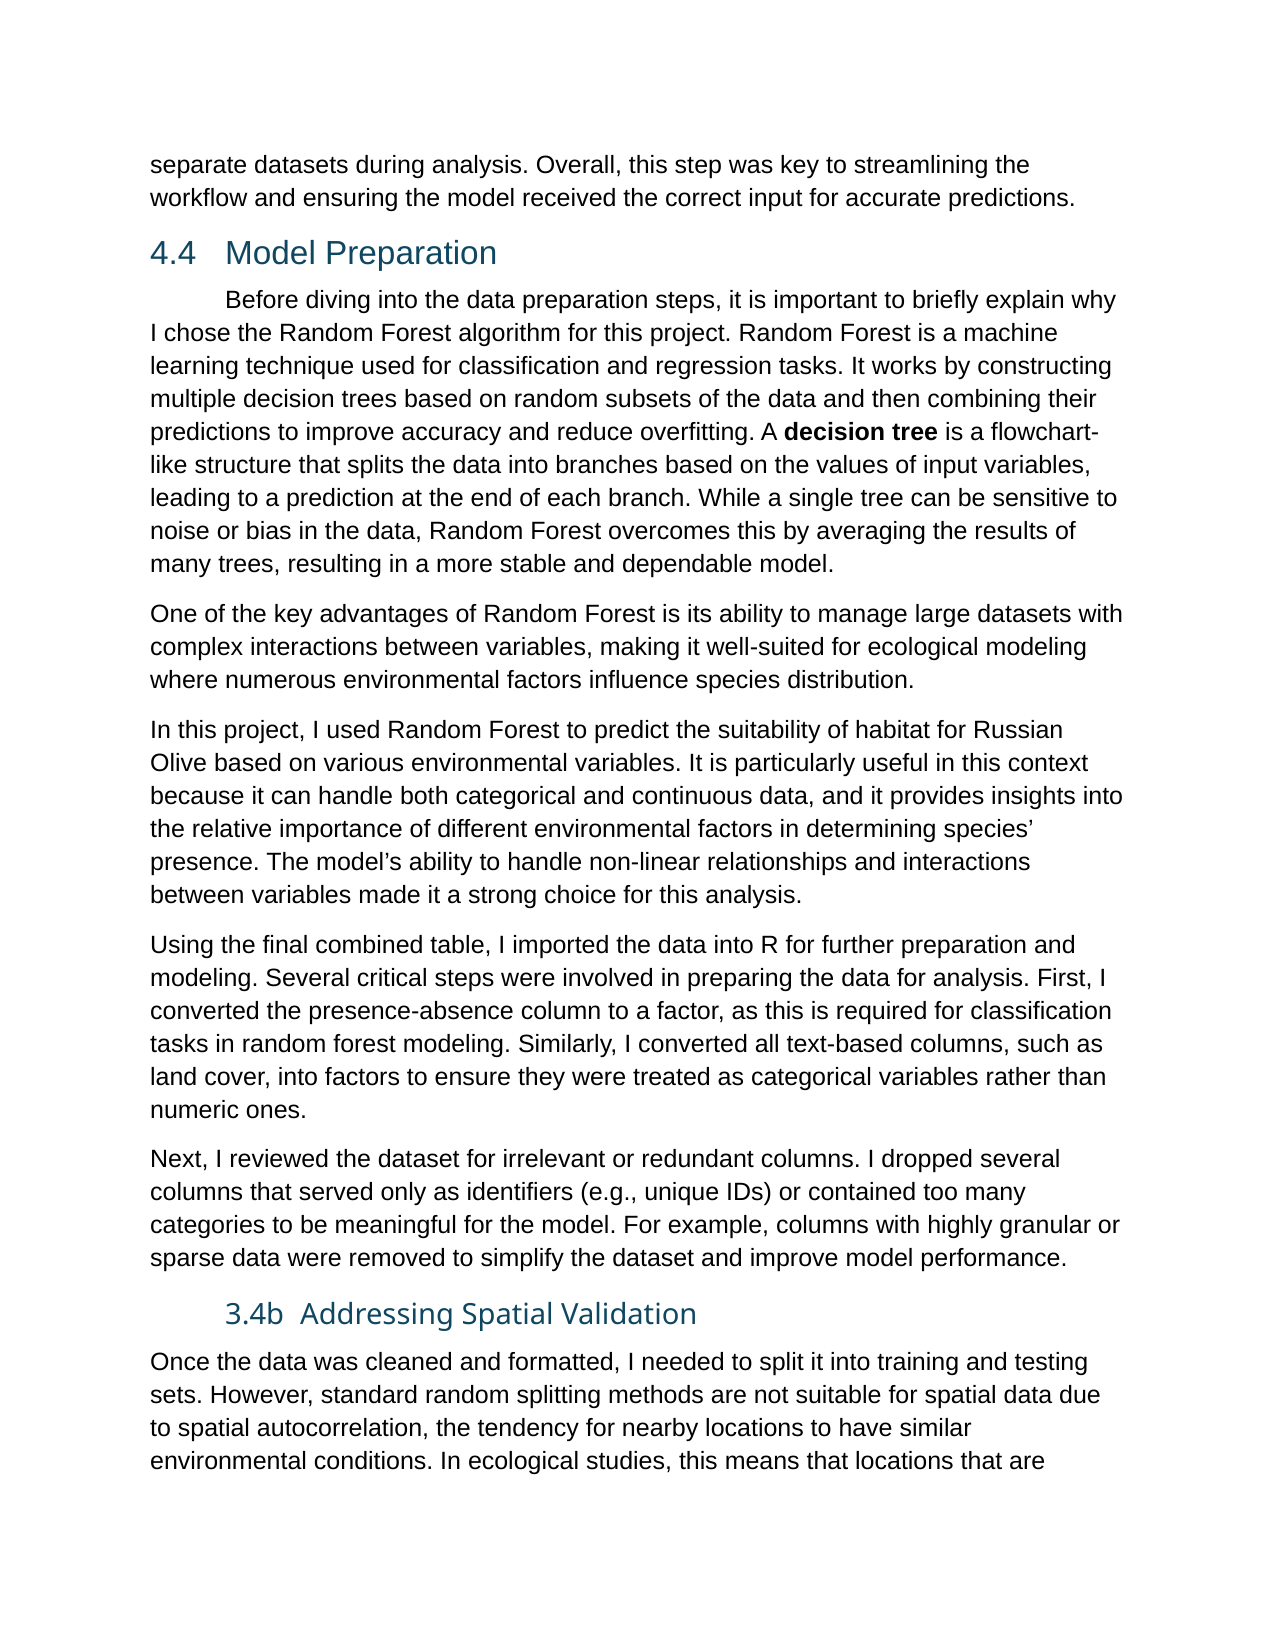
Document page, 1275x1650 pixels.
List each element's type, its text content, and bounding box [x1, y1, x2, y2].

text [150, 1347, 1125, 1475]
subtitle Model Preparation [150, 233, 1125, 271]
subtitle 3.4b Addressing Spatial Validation [150, 1293, 1125, 1333]
text Before diving into the data preparation steps, it is important to briefly explain why I chose the Random Forest algorithm for this project. Random Forest is a machine learning technique used for classification and regression tasks. It works by constructing multiple decision trees based on random subsets of the data and then combining their predictions to improve accuracy and reduce overfitting. A decision tree is a flowchart-like structure that splits the data into branches based on the values of input variables, leading to a prediction at the end of each branch. While a single tree can be sensitive to noise or bias in the data, Random Forest overcomes this by averaging the results of many trees, resulting in a more stable and dependable model. [150, 285, 1125, 578]
text Using the final combined table, I imported the data into R for further preparation and modeling. Several critical steps were involved in preparing the data for analysis. First, I converted the presence-absence column to a factor, as this is required for classification tasks in random forest modeling. Similarly, I converted all text-based columns, such as land cover, into factors to ensure they were treated as categorical variables rather than numeric ones. [150, 929, 1125, 1123]
text Next, I reviewed the dataset for irrelevant or redundant columns. I dropped several columns that served only as identifiers (e.g., unique IDs) or contained too many categories to be meaningful for the model. For example, columns with highly granular or sparse data were removed to simplify the dataset and improve model performance. [150, 1144, 1125, 1272]
text In this project, I used Random Forest to predict the suitability of habitat for Russian Olive based on various environmental variables. It is particularly useful in this context because it can handle both categorical and continuous data, and it provides insights into the relative importance of different environmental factors in determining species’ presence. The model’s ability to handle non-linear relationships and interactions between variables made it a strong choice for this analysis. [150, 715, 1125, 909]
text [150, 150, 1125, 212]
text One of the key advantages of Random Forest is its ability to manage large datasets with complex interactions between variables, making it well-suited for ecological modeling where numerous environmental factors influence species distribution. [150, 599, 1125, 694]
